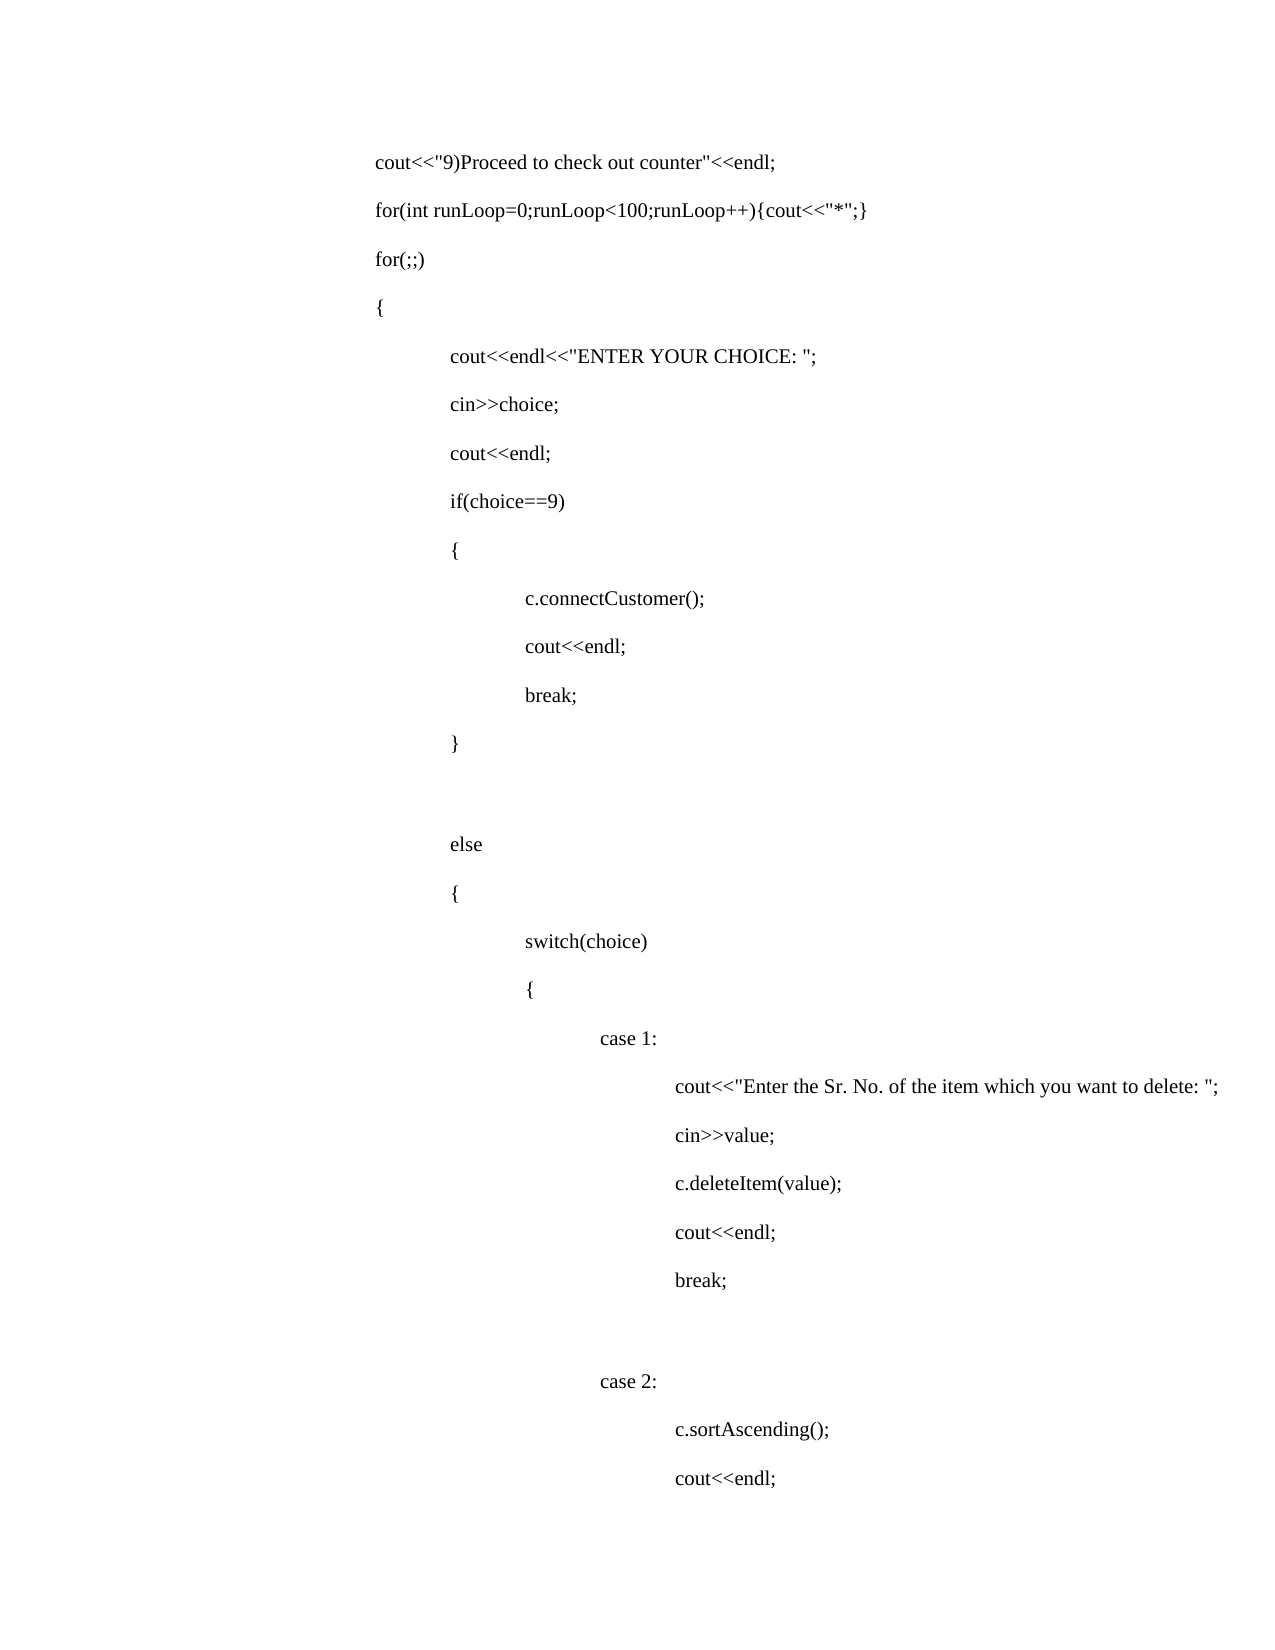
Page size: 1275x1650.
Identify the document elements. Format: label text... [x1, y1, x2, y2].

text cout<<endl; [150, 1466, 1226, 1490]
text for(int runLoop=0;runLoop<100;runLoop++){cout<<"*";} [150, 198, 1226, 222]
text cin>>choice; [150, 392, 1226, 416]
text } [150, 731, 1226, 755]
text c.deleteItem(value); [150, 1171, 1226, 1195]
text { [150, 537, 1226, 562]
text for(;;) [150, 247, 1226, 271]
text { [150, 977, 1226, 1001]
text cout<<"9)Proceed to check out counter"<<endl; [150, 150, 1226, 174]
text else [150, 832, 1226, 856]
text { [150, 295, 1226, 319]
text break; [150, 683, 1226, 707]
text cout<<endl<<"ENTER YOUR CHOICE: "; [150, 344, 1226, 368]
text c.sortAscending(); [150, 1417, 1226, 1441]
text cout<<endl; [150, 1219, 1226, 1244]
text { [150, 881, 1226, 904]
text if(choice==9) [150, 489, 1226, 513]
text case 2: [150, 1369, 1226, 1393]
text cout<<"Enter the Sr. No. of the item which you want to delete: "; [150, 1074, 1226, 1098]
text cin>>value; [150, 1123, 1226, 1147]
text c.connectCustomer(); [150, 586, 1226, 610]
text cout<<endl; [150, 634, 1226, 658]
text switch(choice) [150, 929, 1226, 953]
text cout<<endl; [150, 441, 1226, 465]
text case 1: [150, 1026, 1226, 1050]
text break; [150, 1268, 1226, 1292]
